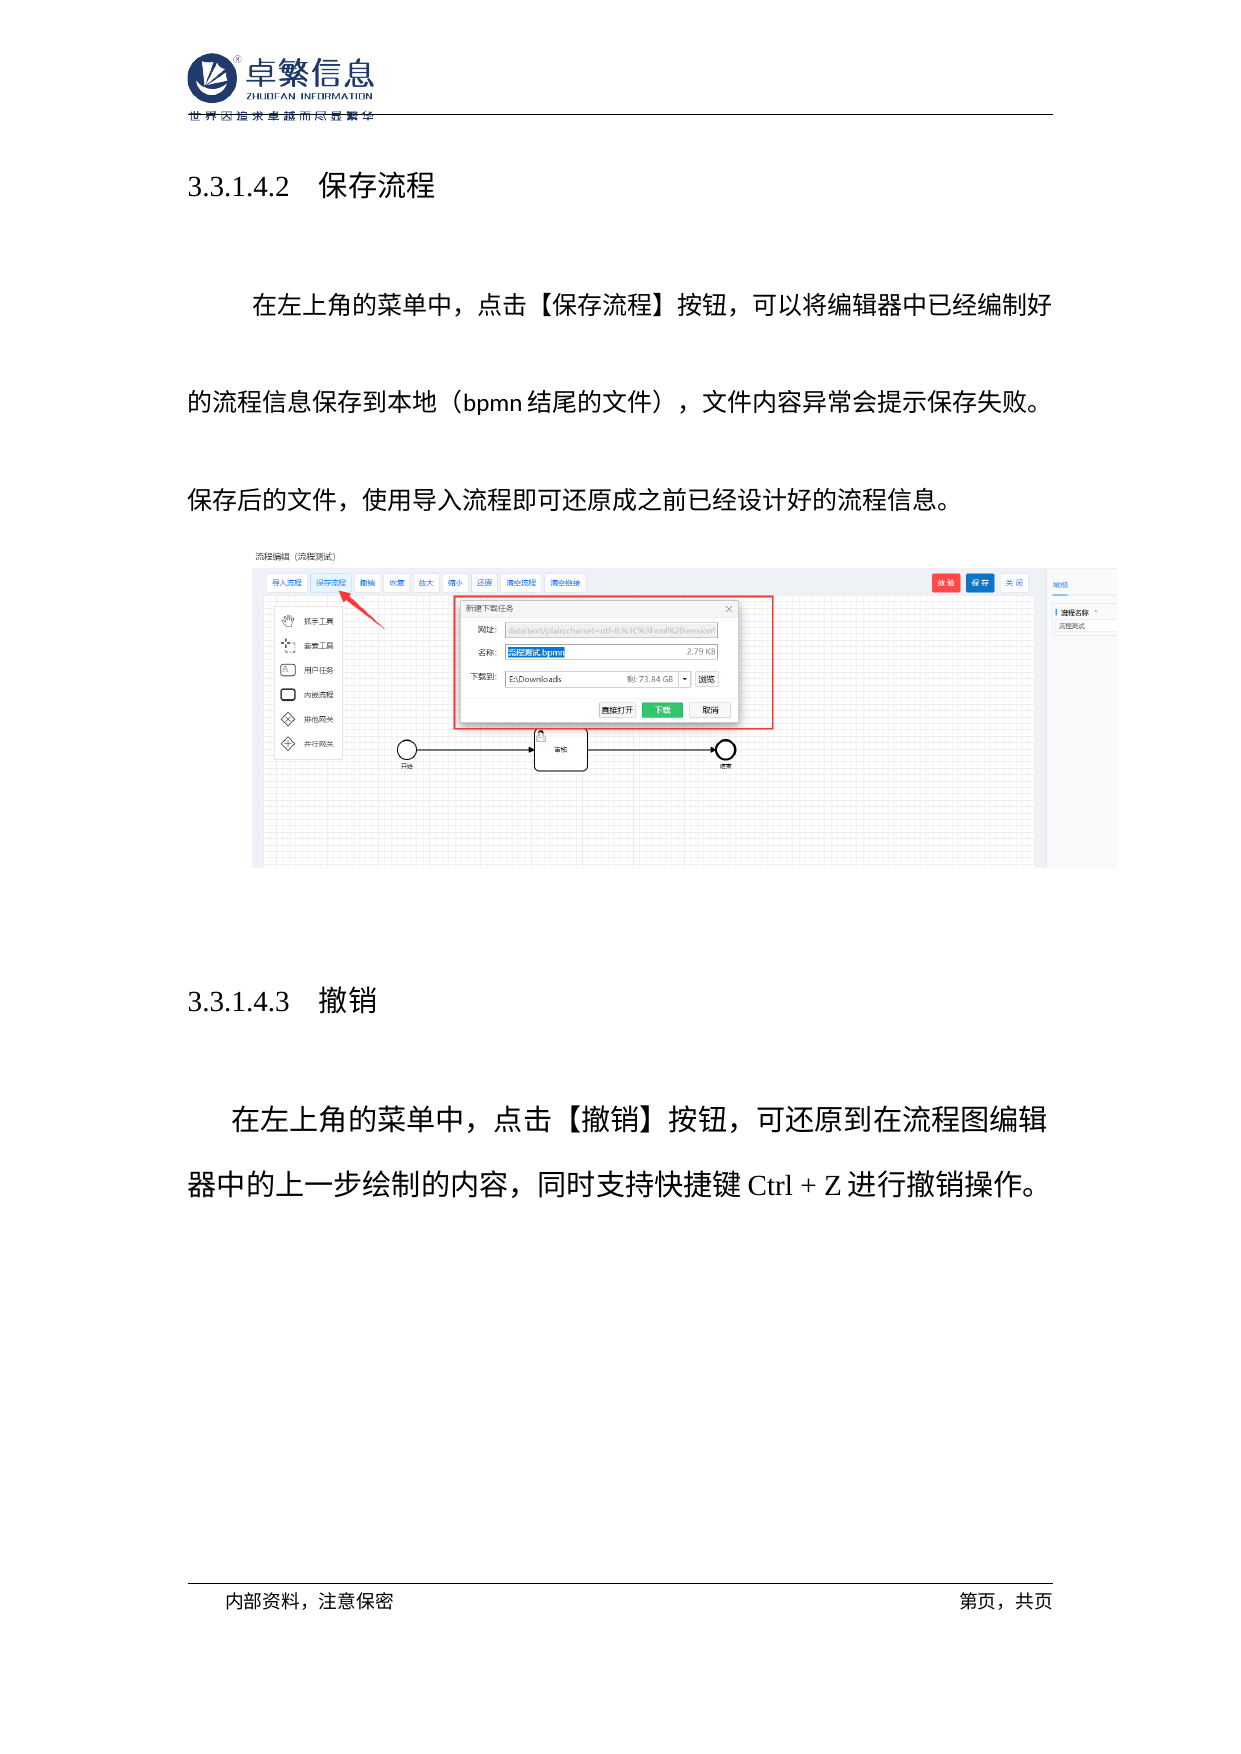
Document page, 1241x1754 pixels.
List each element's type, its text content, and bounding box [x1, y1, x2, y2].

picture [251, 548, 1117, 868]
picture [187, 53, 374, 121]
subtitle 保存流程 [187, 152, 1053, 217]
text 在左上角的菜单中，点击【撤销】按钮，可还原到在流程图编辑器中的上一步绘制的内容，同时支持快捷键Ctrl + Z进行撤销操作。 [187, 1085, 1053, 1215]
text 在左上角的菜单中，点击【保存流程】按钮，可以将编辑器中已经编制好的流程信息保存到本地（bpmn结尾的文件），文件内容异常会提示保存失败。保存后的文件，使用导入流程即可还原成之前已经设计好的流程信息。 [187, 271, 1053, 531]
subtitle 撤销 [187, 966, 1053, 1031]
